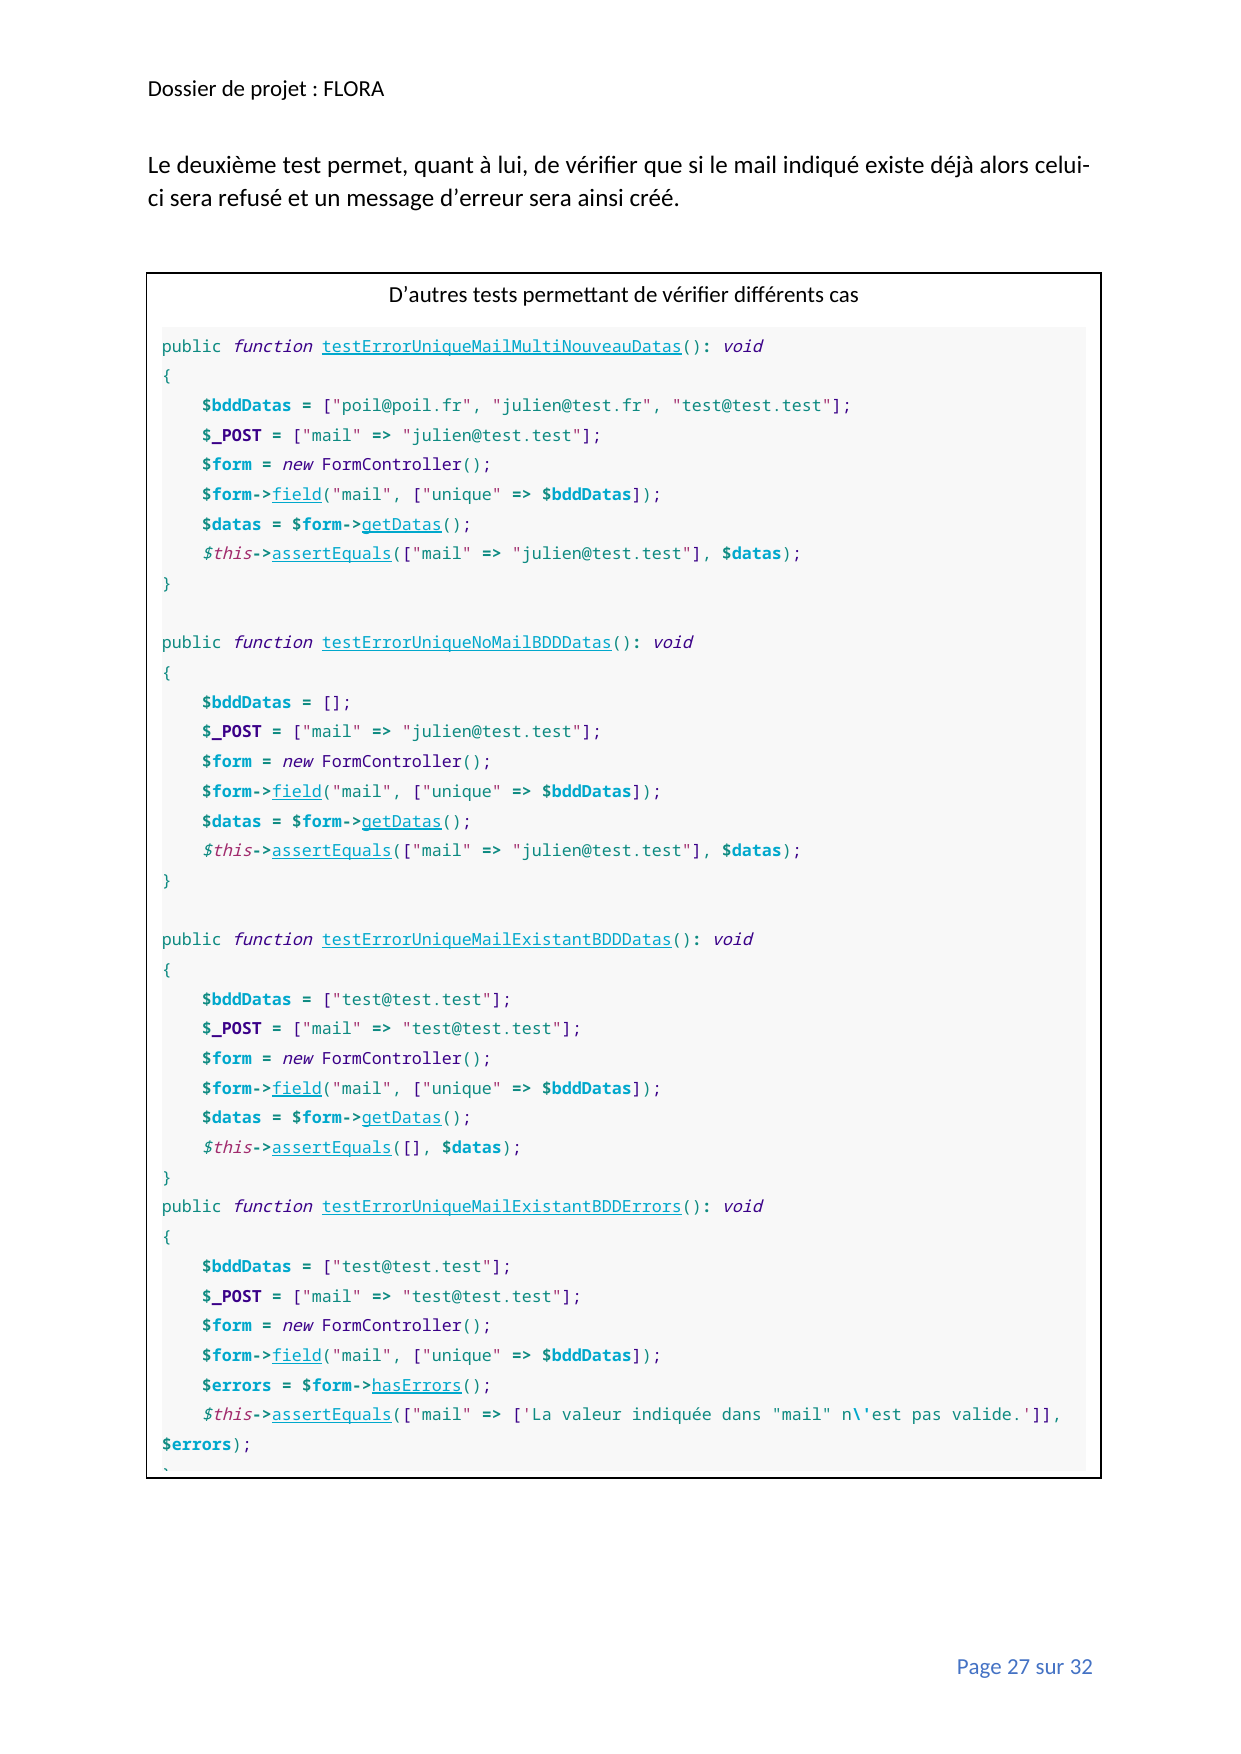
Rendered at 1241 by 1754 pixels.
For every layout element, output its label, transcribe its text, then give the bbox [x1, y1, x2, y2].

text Le deuxième test permet, quant à lui, de vérifier que si le mail indiqué existe déjà alors celui-ci sera refusé et un message d’erreur sera ainsi créé. [148, 149, 1093, 213]
